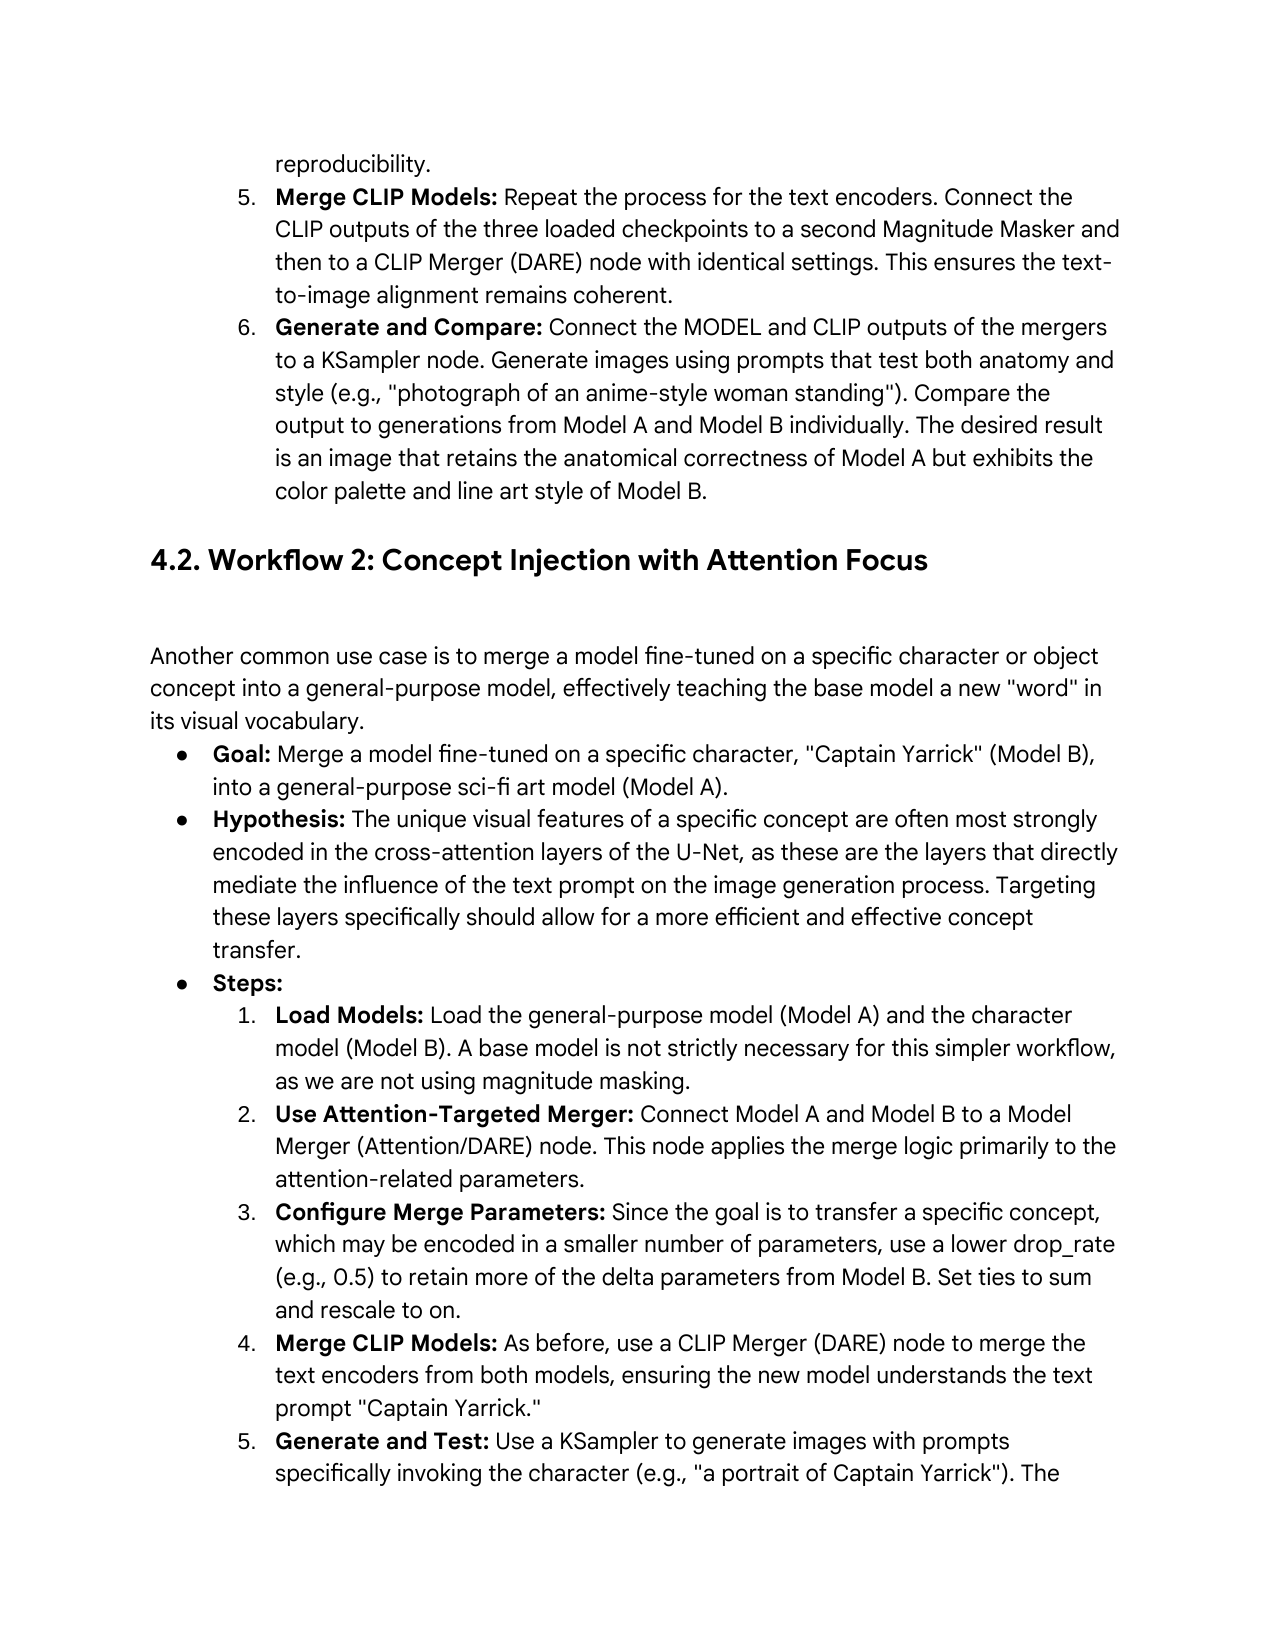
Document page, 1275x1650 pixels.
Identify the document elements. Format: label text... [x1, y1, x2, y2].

list Load Models: Load the general-purpose model (Model A) and the character model (Model B). A base model is not strictly necessary for this simpler workflow, as we are not using magnitude masking. [237, 1002, 1125, 1096]
list Steps: [175, 969, 1125, 998]
list Generate and Compare: Connect the MODEL and CLIP outputs of the mergers to a KSampler node. Generate images using prompts that test both anatomy and style (e.g., "photograph of an anime-style woman standing"). Compare the output to generations from Model A and Model B individually. The desired result is an image that retains the anatomical correctness of Model A but exhibits the color palette and line art style of Model B. [237, 313, 1125, 506]
list Use Attention-Targeted Merger: Connect Model A and Model B to a Model Merger (Attention/DARE) node. This node applies the merge logic primarily to the attention-related parameters. [237, 1100, 1125, 1194]
list Hypothesis: The unique visual features of a specific concept are often most strongly encoded in the cross-attention layers of the U-Net, as these are the layers that directly mediate the influence of the text prompt on the image generation process. Targeting these layers specifically should allow for a more efficient and effective concept transfer. [175, 805, 1125, 965]
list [237, 1427, 1125, 1488]
list Merge CLIP Models: Repeat the process for the text encoders. Connect the CLIP outputs of the three loaded checkpoints to a second Magnitude Masker and then to a CLIP Merger (DARE) node with identical settings. This ensures the text-to-image alignment remains coherent. [237, 183, 1125, 309]
subtitle 4.2. Workflow 2: Concept Injection with Attention Focus [150, 542, 1125, 579]
text Another common use case is to merge a model fine-tuned on a specific character or object concept into a general-purpose model, effectively teaching the base model a new "word" in its visual vocabulary. [150, 642, 1125, 736]
list Configure Merge Parameters: Since the goal is to transfer a specific concept, which may be encoded in a smaller number of parameters, use a lower drop_rate (e.g., 0.5) to retain more of the delta parameters from Model B. Set ties to sum and rescale to on. [237, 1198, 1125, 1325]
list Goal: Merge a model fine-tuned on a specific character, "Captain Yarrick" (Model B), into a general-purpose sci-fi art model (Model A). [175, 740, 1125, 801]
list Merge CLIP Models: As before, use a CLIP Merger (DARE) node to merge the text encoders from both models, ensuring the new model understands the text prompt "Captain Yarrick." [237, 1329, 1125, 1423]
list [237, 150, 1125, 179]
